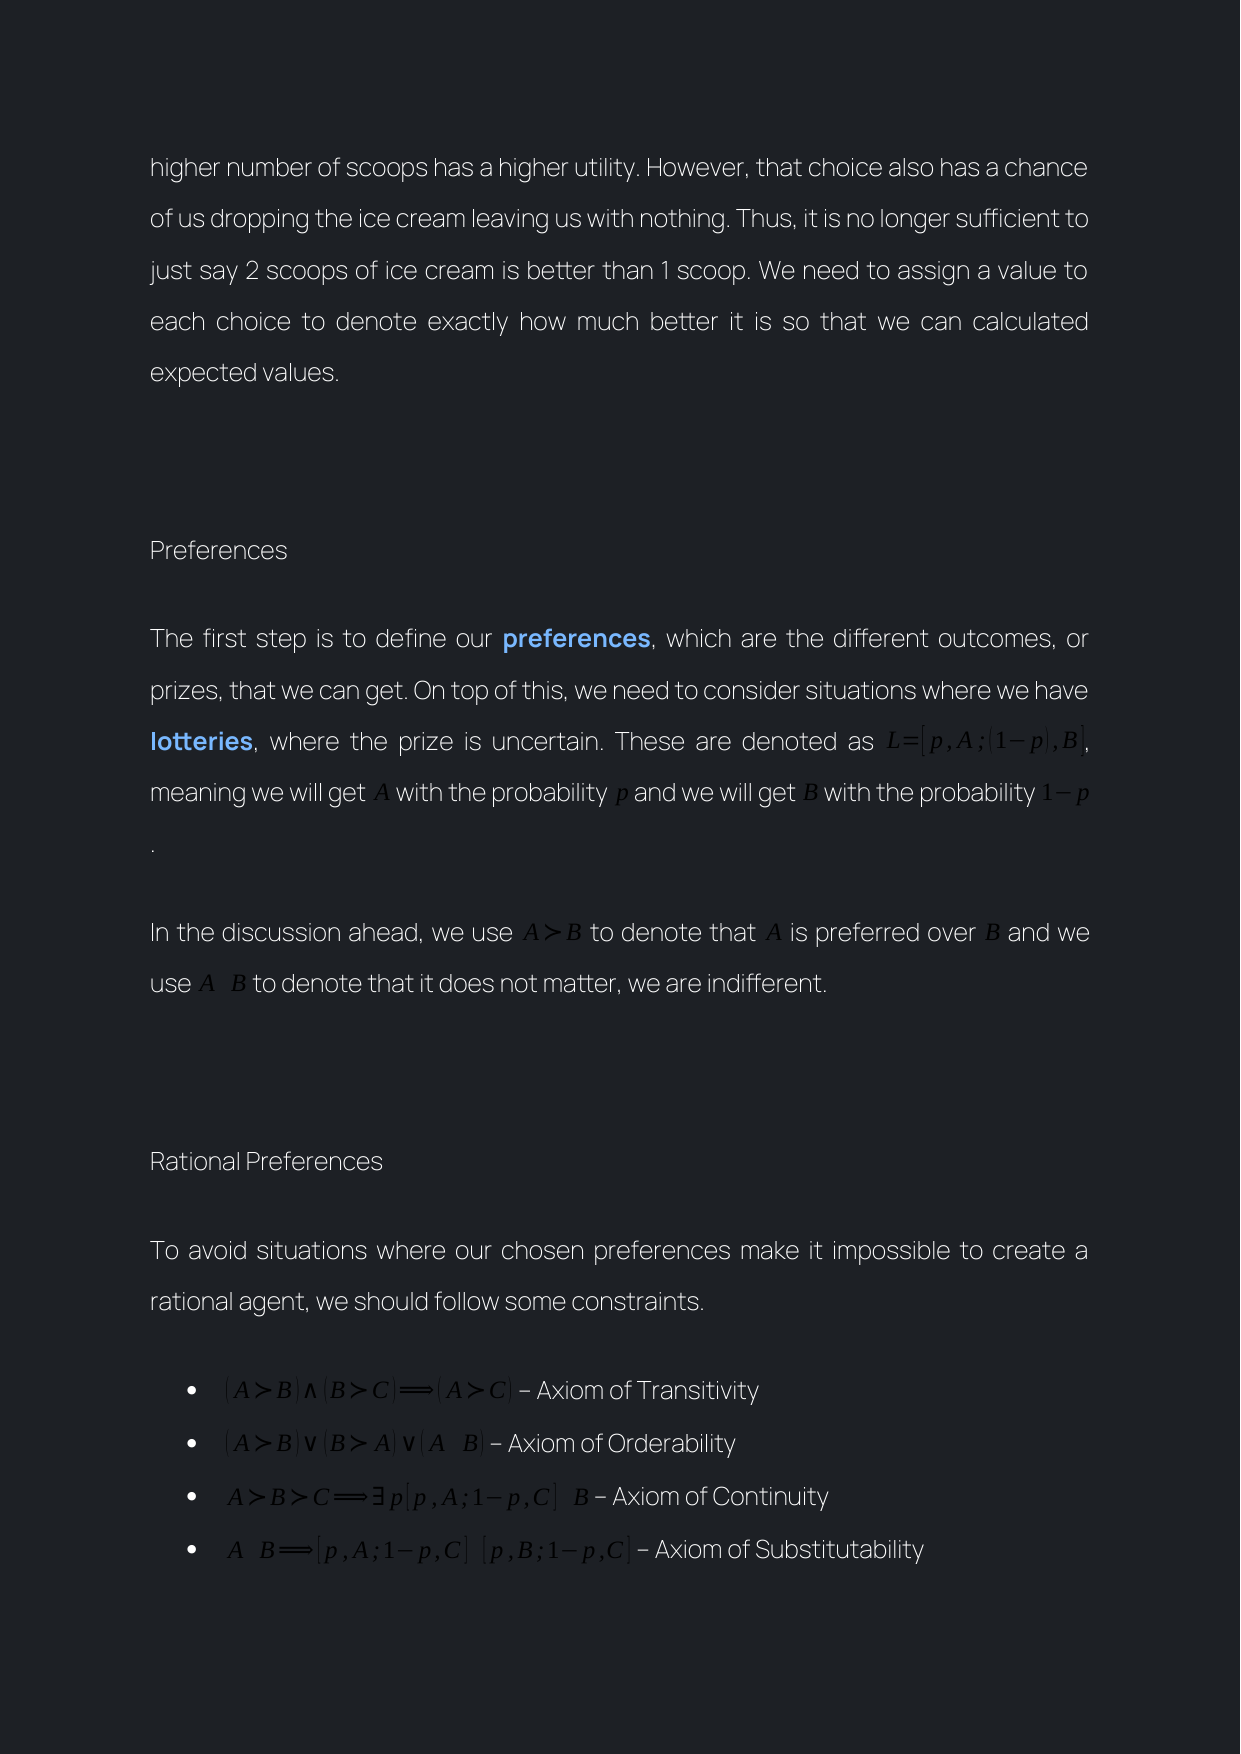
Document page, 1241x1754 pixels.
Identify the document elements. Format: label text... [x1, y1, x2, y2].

text The first step is to define our preferences, which are the different outcomes, or prizes, that we can get. On top of this, we need to consider situations where we have lotteries, where the prize is uncertain. These are denoted as , meaning we will get with the probability and we will get with the probability . [150, 621, 1090, 860]
subtitle Rational Preferences [150, 1144, 1090, 1178]
list – Axiom of Transitivity [187, 1372, 1090, 1408]
text To avoid situations where our chosen preferences make it impossible to create a rational agent, we should follow some constraints. [150, 1232, 1090, 1318]
list – Axiom of Continuity [187, 1479, 1090, 1515]
list – Axiom of Substitutability [187, 1532, 1090, 1568]
list – Axiom of Orderability [187, 1426, 1090, 1462]
text In the discussion ahead, we use to denote that is preferred over and we use to denote that it does not matter, we are indifferent. [150, 915, 1090, 1000]
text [150, 150, 1090, 389]
subtitle Preferences [150, 532, 1090, 567]
